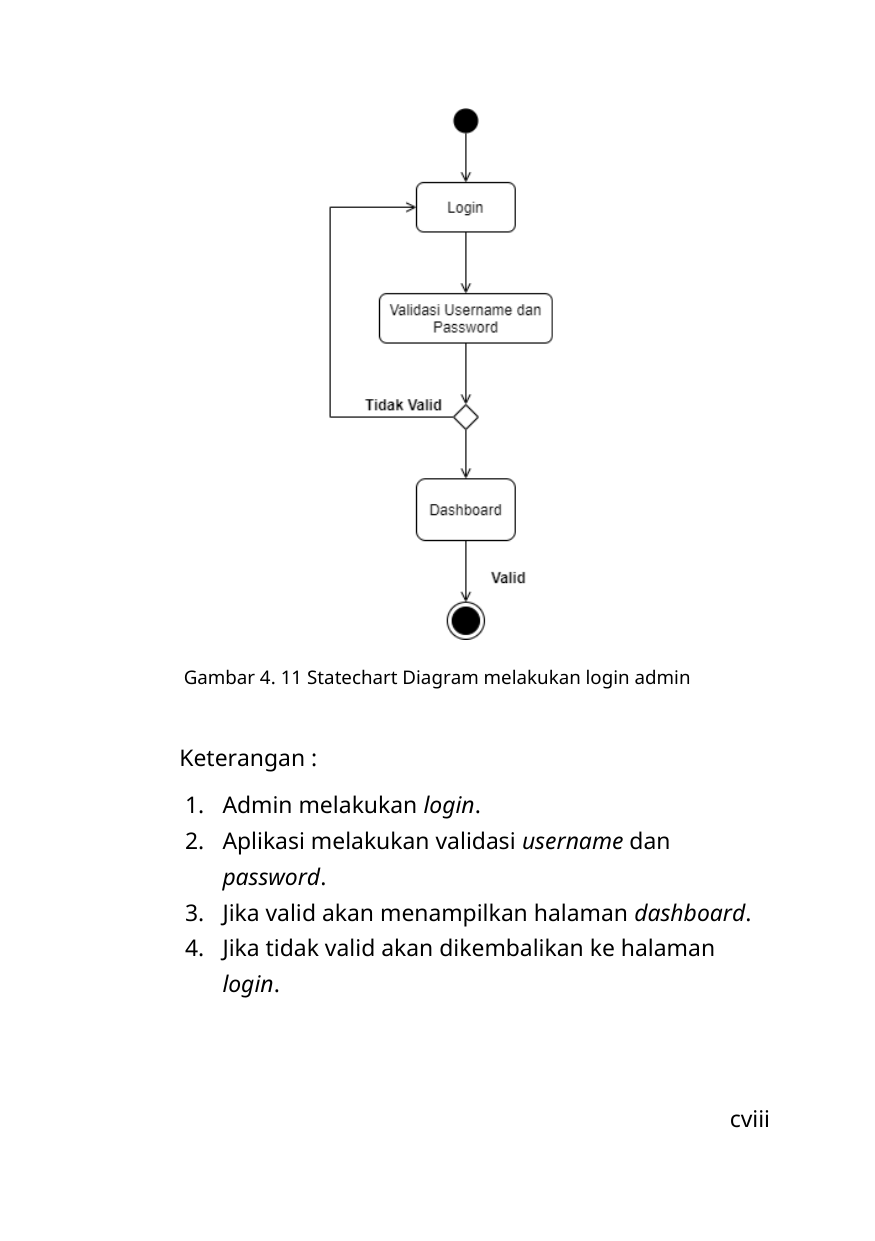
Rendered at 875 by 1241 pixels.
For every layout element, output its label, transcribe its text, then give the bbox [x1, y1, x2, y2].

list Aplikasi melakukan validasi username dan password. [185, 824, 770, 892]
text Keterangan : [179, 742, 770, 773]
list Admin melakukan login. [185, 789, 770, 820]
list Jika tidak valid akan dikembalikan ke halaman login. [185, 932, 770, 999]
picture [321, 108, 553, 640]
list Jika valid akan menampilkan halaman dashboard. [185, 896, 770, 928]
text Gambar 4. 11 Statechart Diagram melakukan login admin [104, 664, 770, 690]
